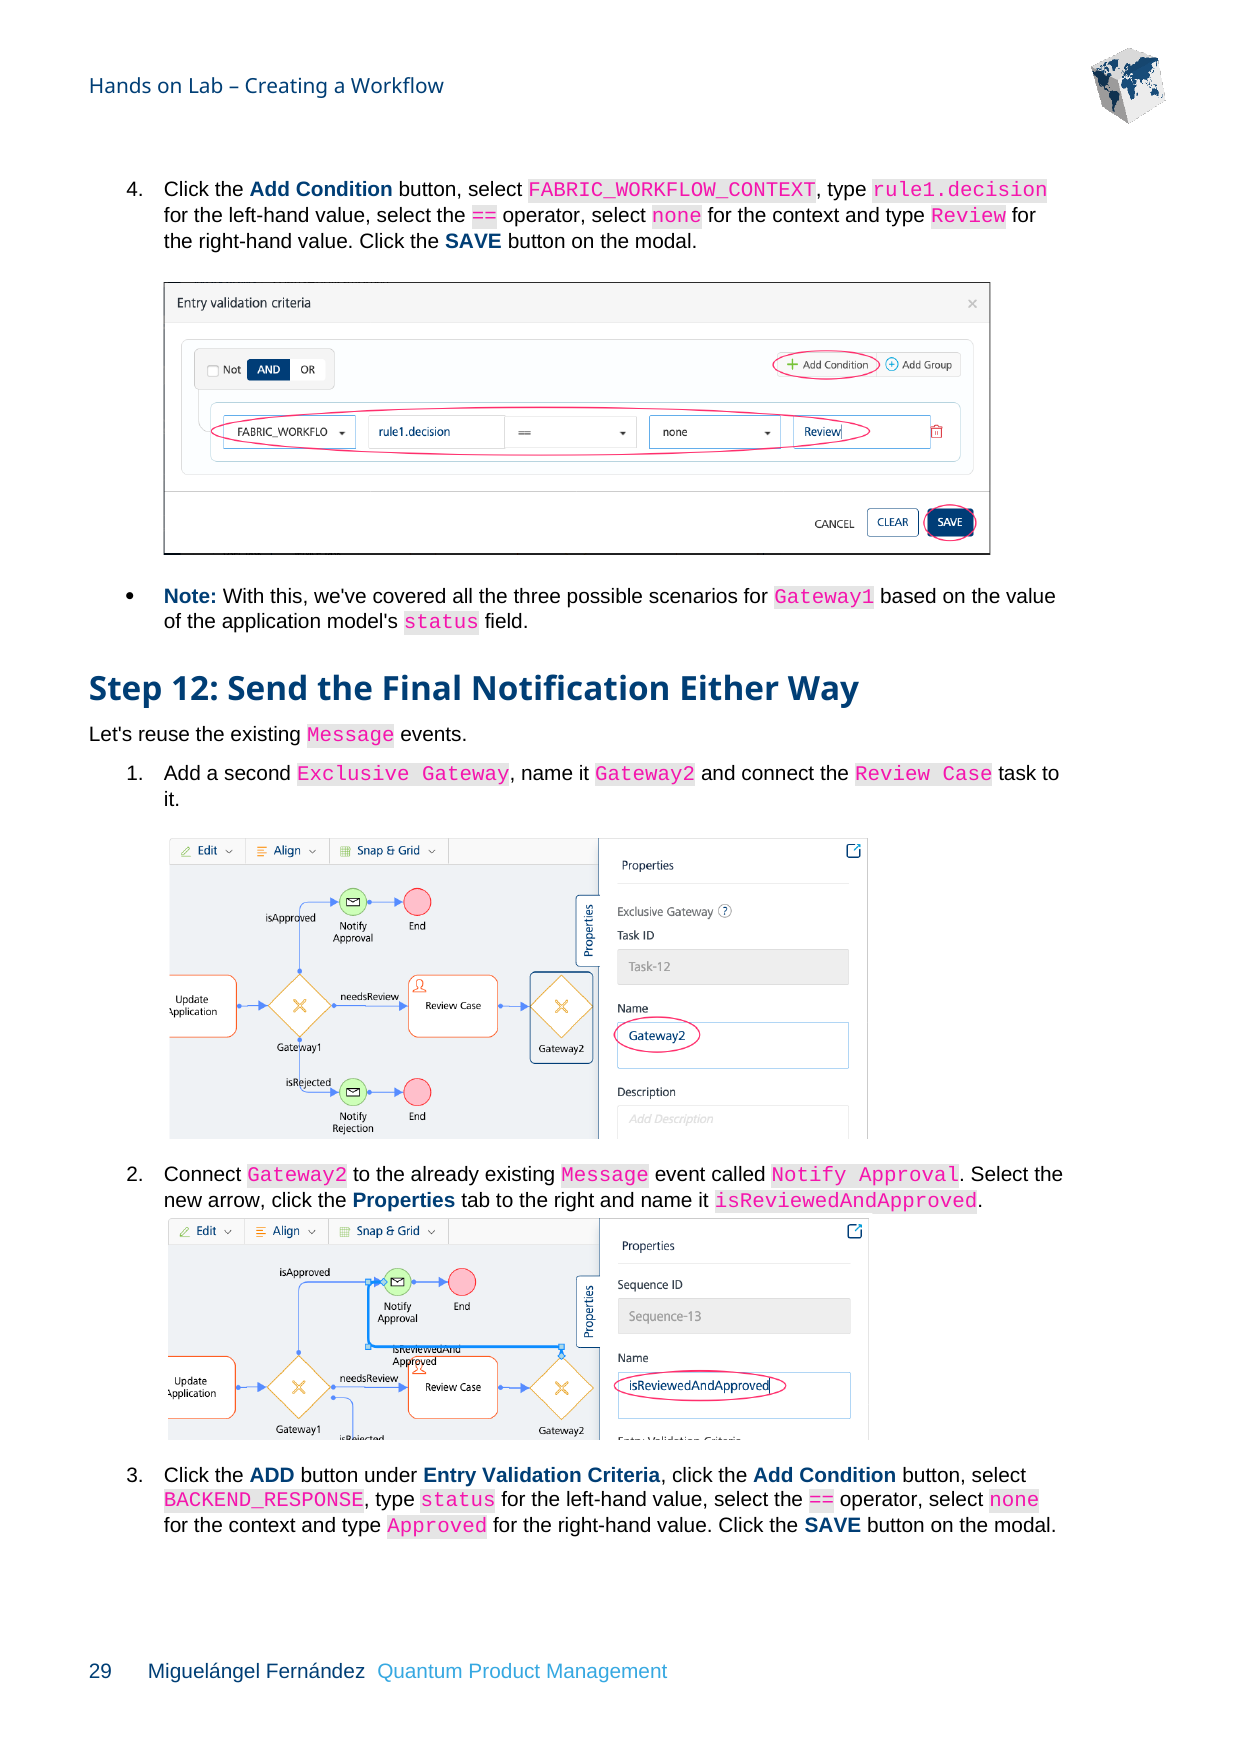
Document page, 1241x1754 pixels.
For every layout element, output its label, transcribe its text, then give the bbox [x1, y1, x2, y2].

list Click the ADD button under Entry Validation Criteria, click the Add Condition button, select BACKEND_RESPONSE, type status for the left-hand value, select the == operator, select none for the context and type Approved for the right-hand value. Click the SAVE button on the modal. [126, 1463, 1063, 1539]
picture [1078, 36, 1178, 136]
list Add a second Exclusive Gateway, name it Gateway2 and connect the Review Case task to it. [126, 761, 1063, 810]
picture [163, 282, 991, 555]
picture [163, 834, 873, 1139]
list Note: With this, we've covered all the three possible scenarios for Gateway1 based on the value of the application model's status field. [126, 583, 1063, 635]
picture [163, 1213, 873, 1440]
list Click the Add Condition button, select FABRIC_WORKFLOW_CONTEXT, type rule1.decision for the left-hand value, select the == operator, select none for the context and type Review for the right-hand value. Click the SAVE button on the modal. [126, 177, 1063, 253]
subtitle Step 12: Send the Final Notification Either Way [89, 664, 1063, 710]
text Let's reuse the existing Message events. [89, 722, 1063, 748]
list Connect Gateway2 to the already existing Message event called Notify Approval. Select the new arrow, click the Properties tab to the right and name it isReviewedAndApproved. [126, 1162, 1063, 1214]
